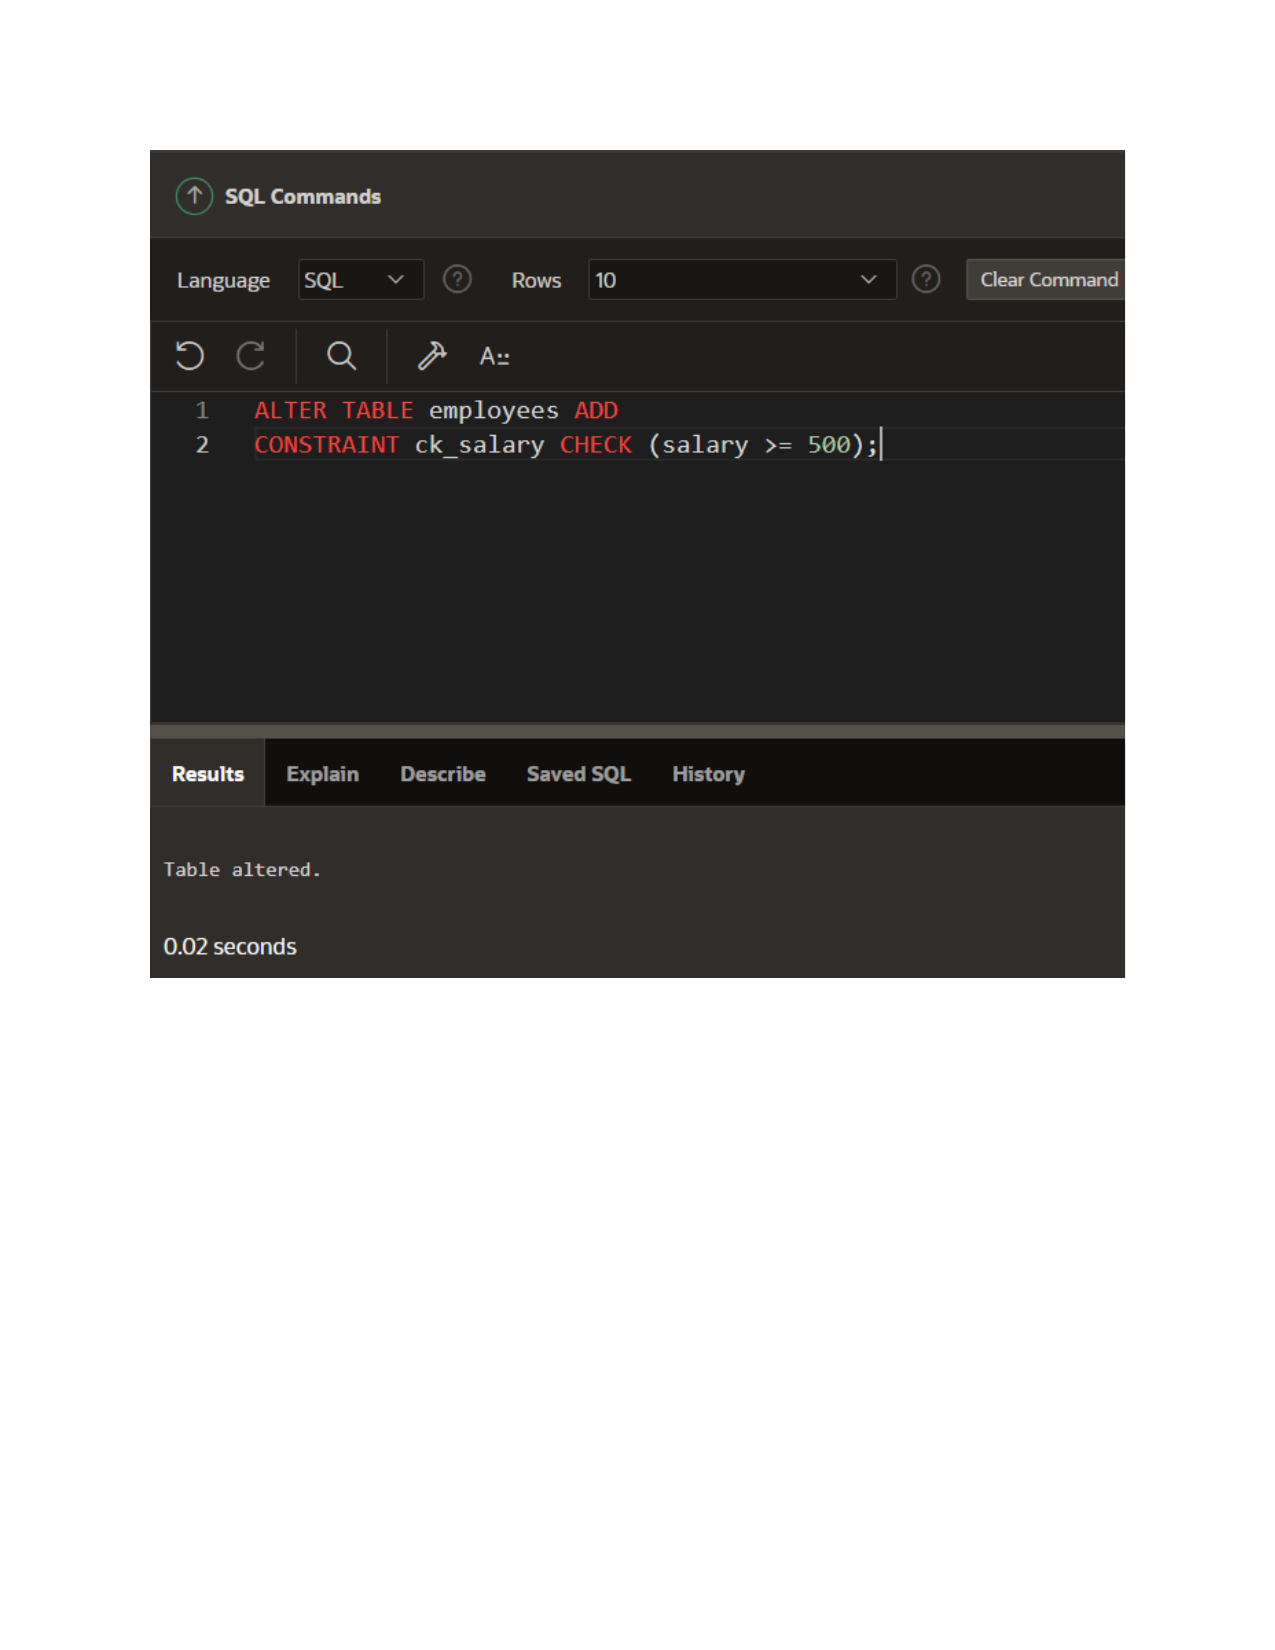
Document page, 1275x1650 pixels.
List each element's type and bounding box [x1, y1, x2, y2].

picture [150, 150, 1125, 978]
